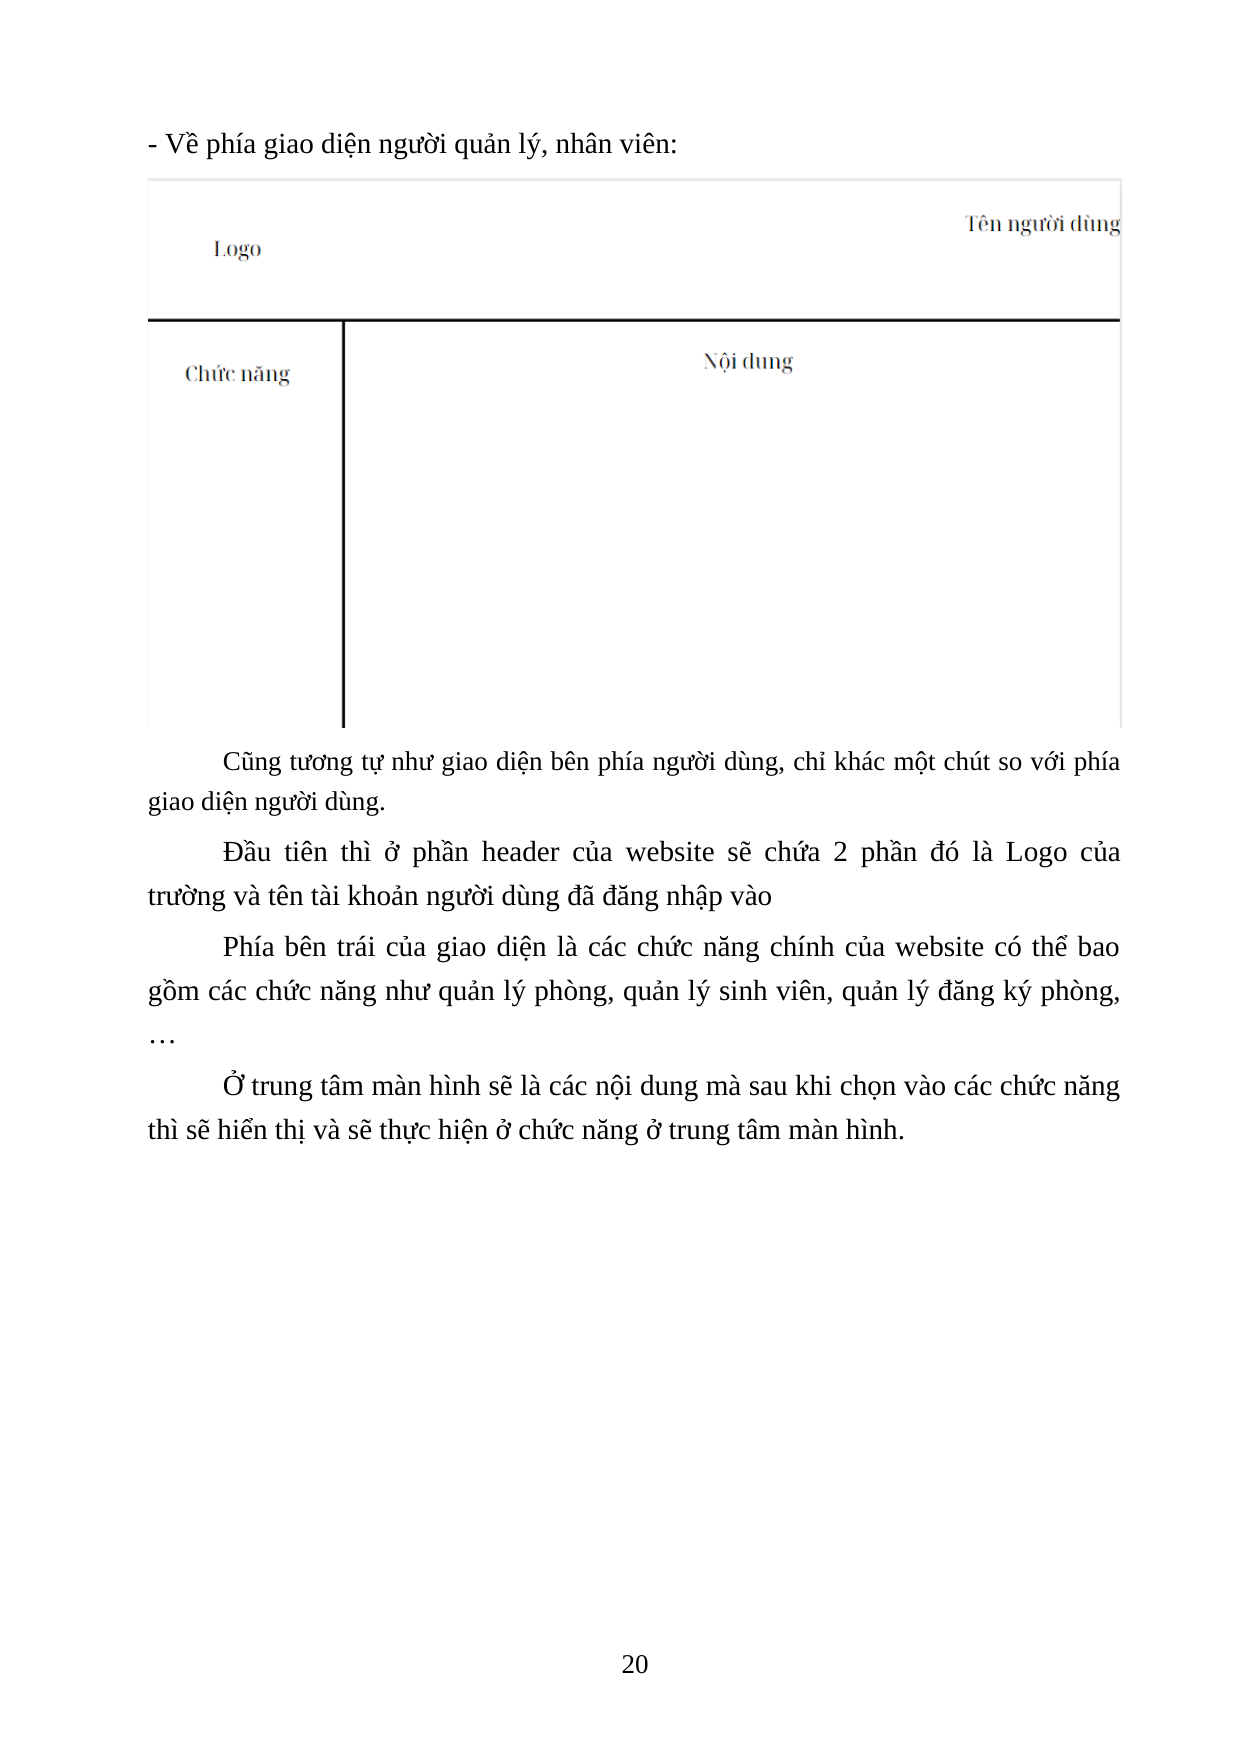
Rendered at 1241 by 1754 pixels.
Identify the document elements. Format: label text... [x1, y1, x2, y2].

text Đầu tiên thì ở phần header của website sẽ chứa 2 phần đó là Logo của trường và tên tài khoản người dùng đã đăng nhập vào [148, 834, 1122, 911]
text - Về phía giao diện người quản lý, nhân viên: [148, 126, 1122, 160]
text Ở trung tâm màn hình sẽ là các nội dung mà sau khi chọn vào các chức năng thì sẽ hiển thị và sẽ thực hiện ở chức năng ở trung tâm màn hình. [148, 1068, 1122, 1146]
picture [147, 178, 1123, 728]
text Phía bên trái của giao diện là các chức năng chính của website có thể bao gồm các chức năng như quản lý phòng, quản lý sinh viên, quản lý đăng ký phòng, … [148, 929, 1122, 1050]
text Cũng tương tự như giao diện bên phía người dùng, chỉ khác một chút so với phía giao diện người dùng. [148, 745, 1122, 817]
